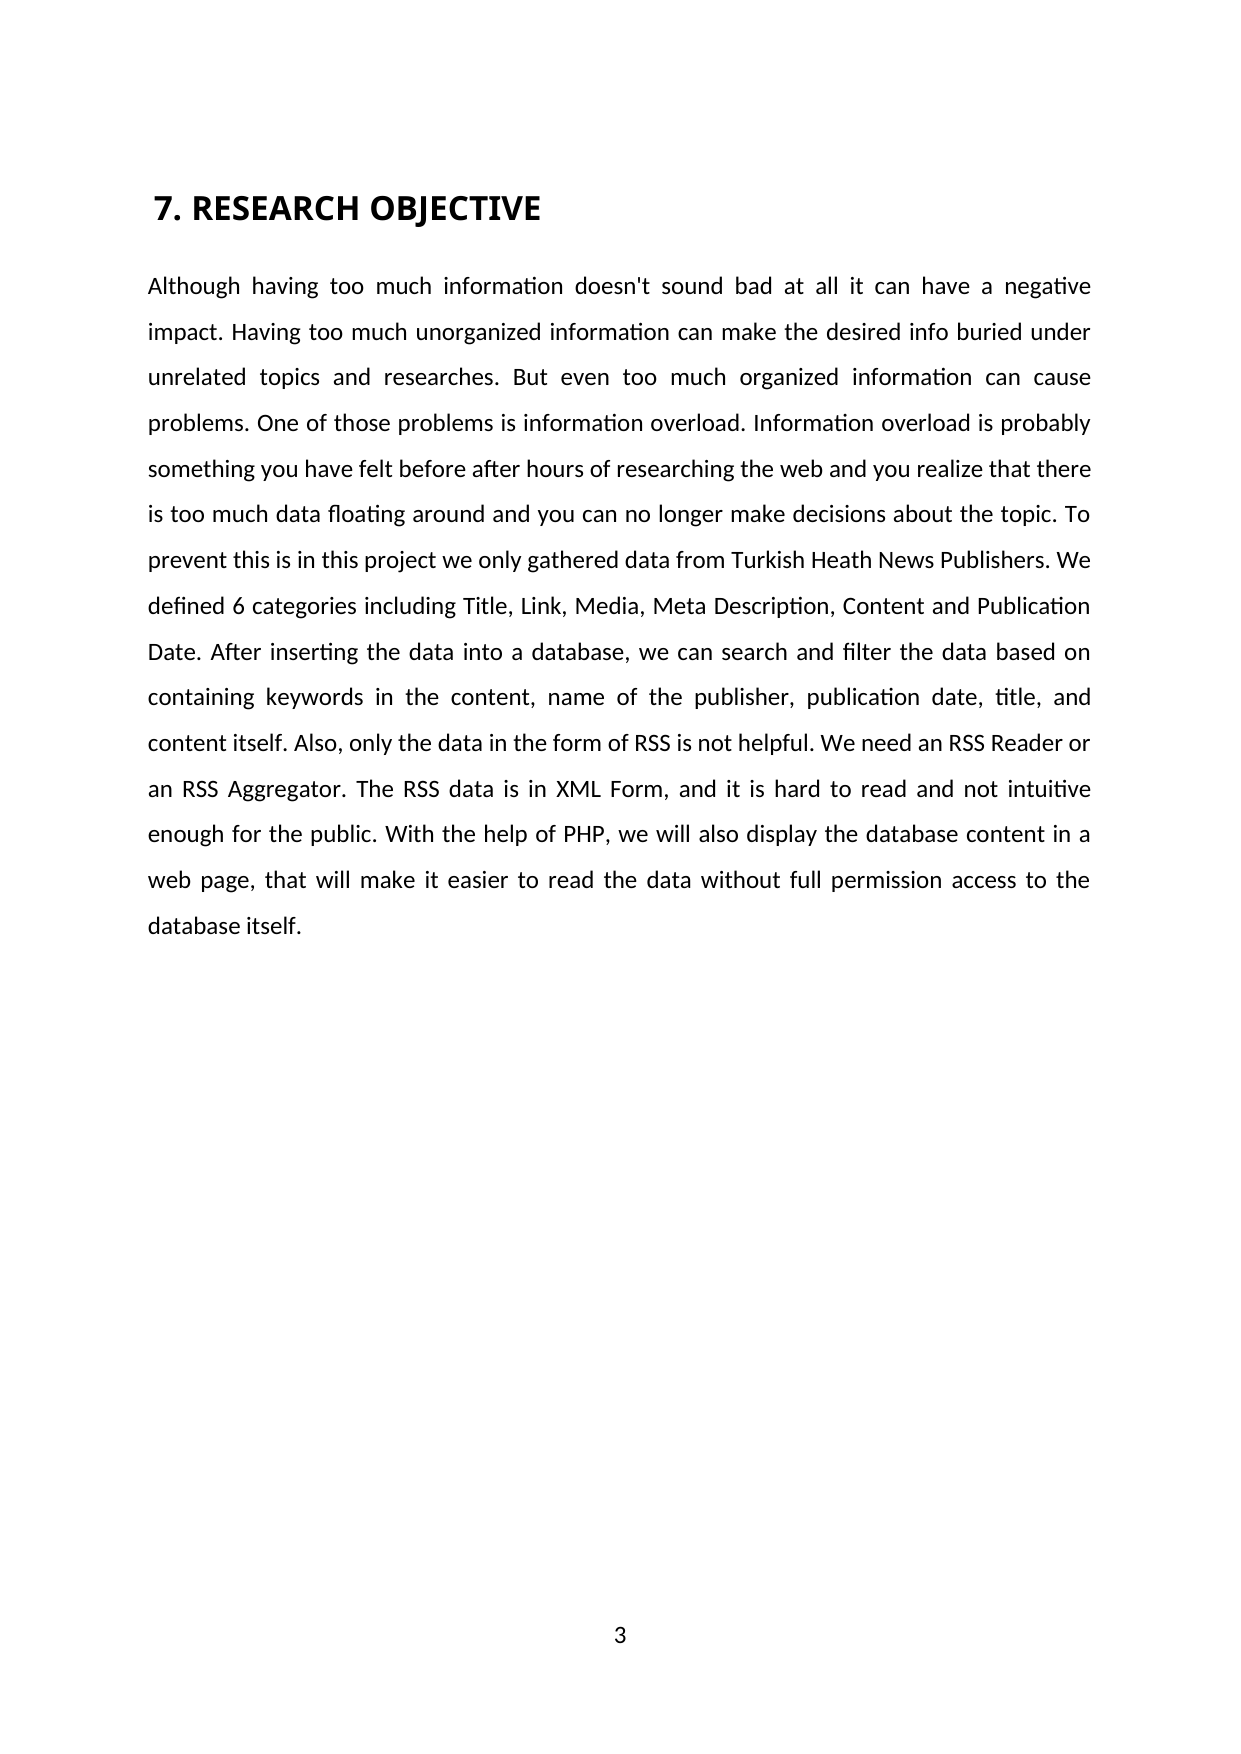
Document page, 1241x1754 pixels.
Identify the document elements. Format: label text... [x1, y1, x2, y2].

text Although having too much information doesn't sound bad at all it can have a negative impact. Having too much unorganized information can make the desired info buried under unrelated topics and researches. But even too much organized information can cause problems. One of those problems is information overload. Information overload is probably something you have felt before after hours of researching the web and you realize that there is too much data floating around and you can no longer make decisions about the topic. To prevent this is in this project we only gathered data from Turkish Heath News Publishers. We defined 6 categories including Title, Link, Media, Meta Description, Content and Publication Date. After inserting the data into a database, we can search and filter the data based on containing keywords in the content, name of the publisher, publication date, title, and content itself. Also, only the data in the form of RSS is not helpful. We need an RSS Reader or an RSS Aggregator. The RSS data is in XML Form, and it is hard to read and not intuitive enough for the public. With the help of PHP, we will also display the database content in a web page, that will make it easier to read the data without full permission access to the database itself. [148, 270, 1093, 941]
subtitle RESEARCH OBJECTIVE [153, 185, 1093, 231]
